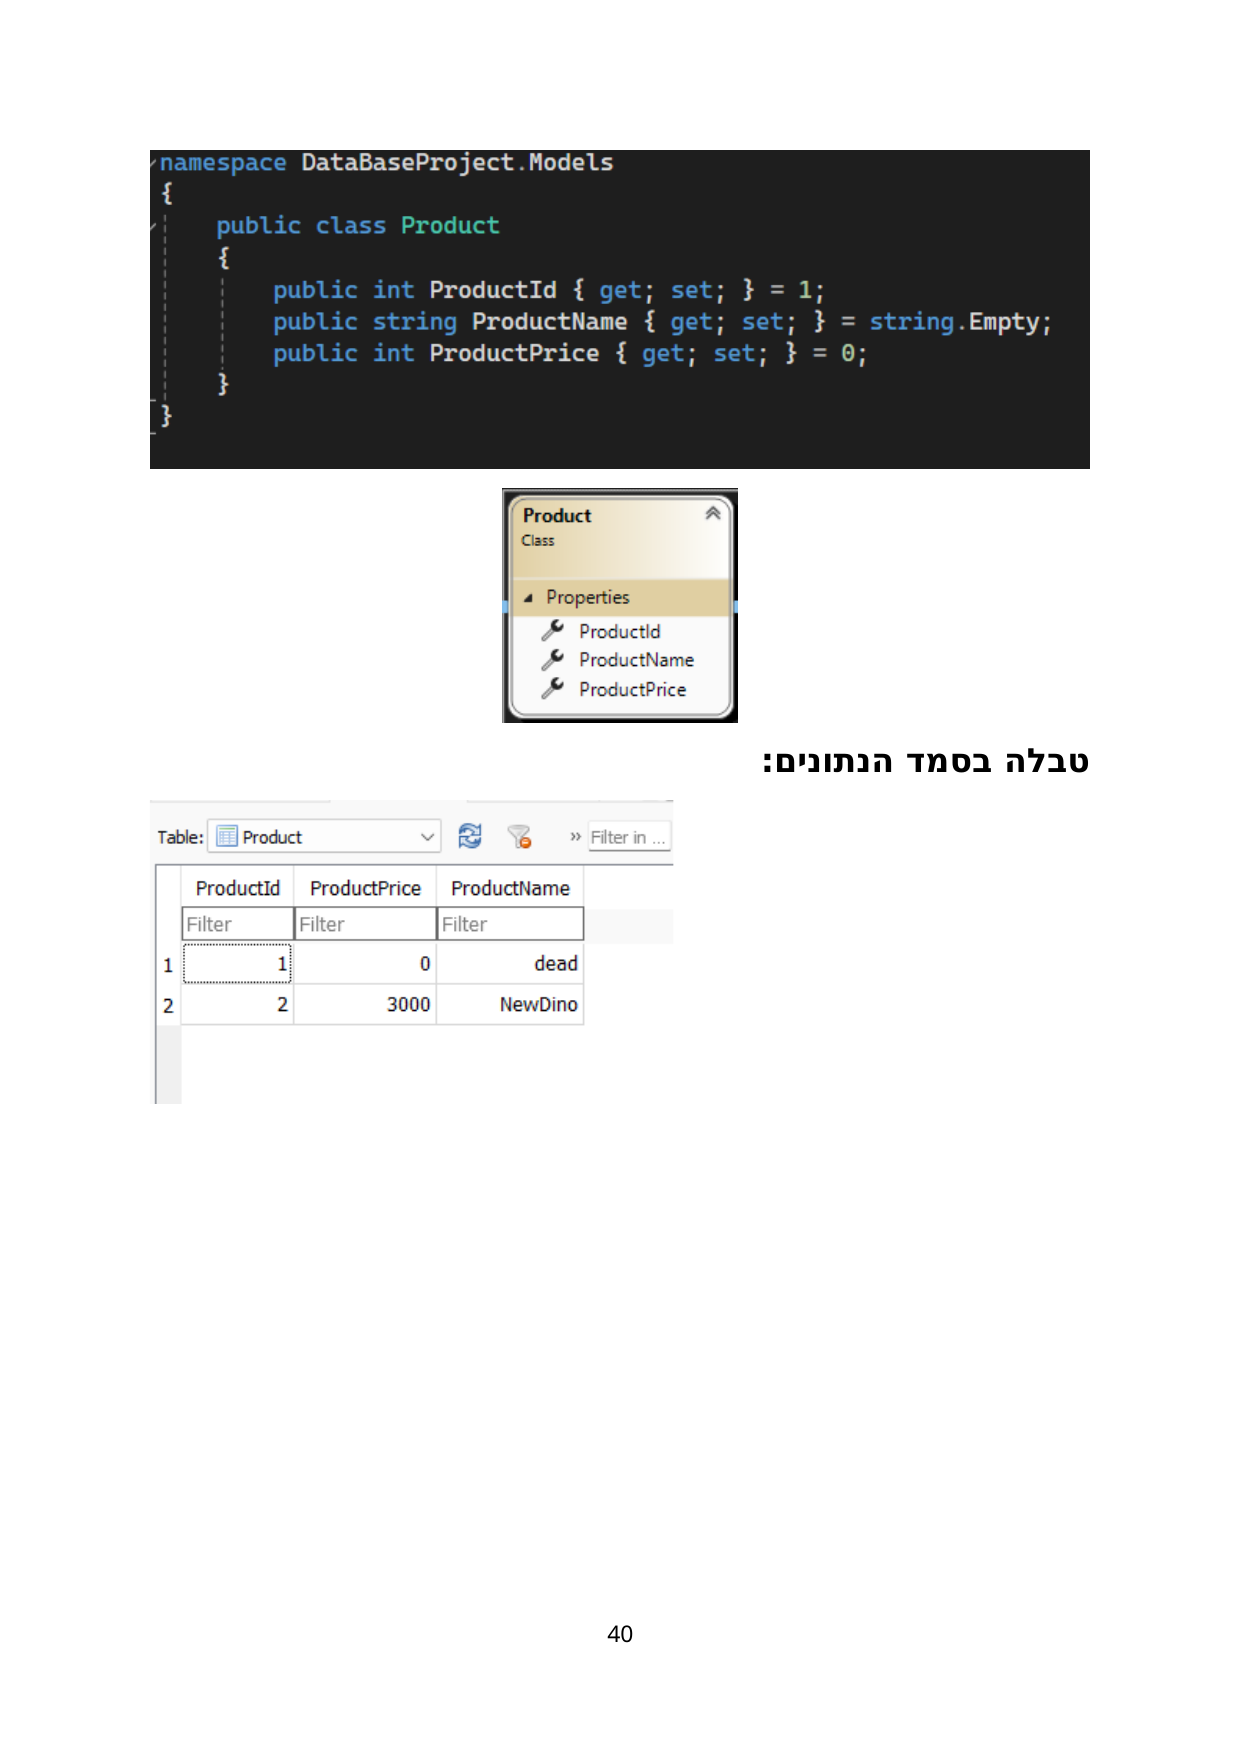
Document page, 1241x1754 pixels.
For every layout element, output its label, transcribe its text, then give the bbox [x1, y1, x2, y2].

text טבלה בסמד הנתונים: [150, 742, 1090, 781]
picture [149, 800, 674, 1104]
picture [150, 150, 1090, 469]
picture [502, 488, 738, 723]
